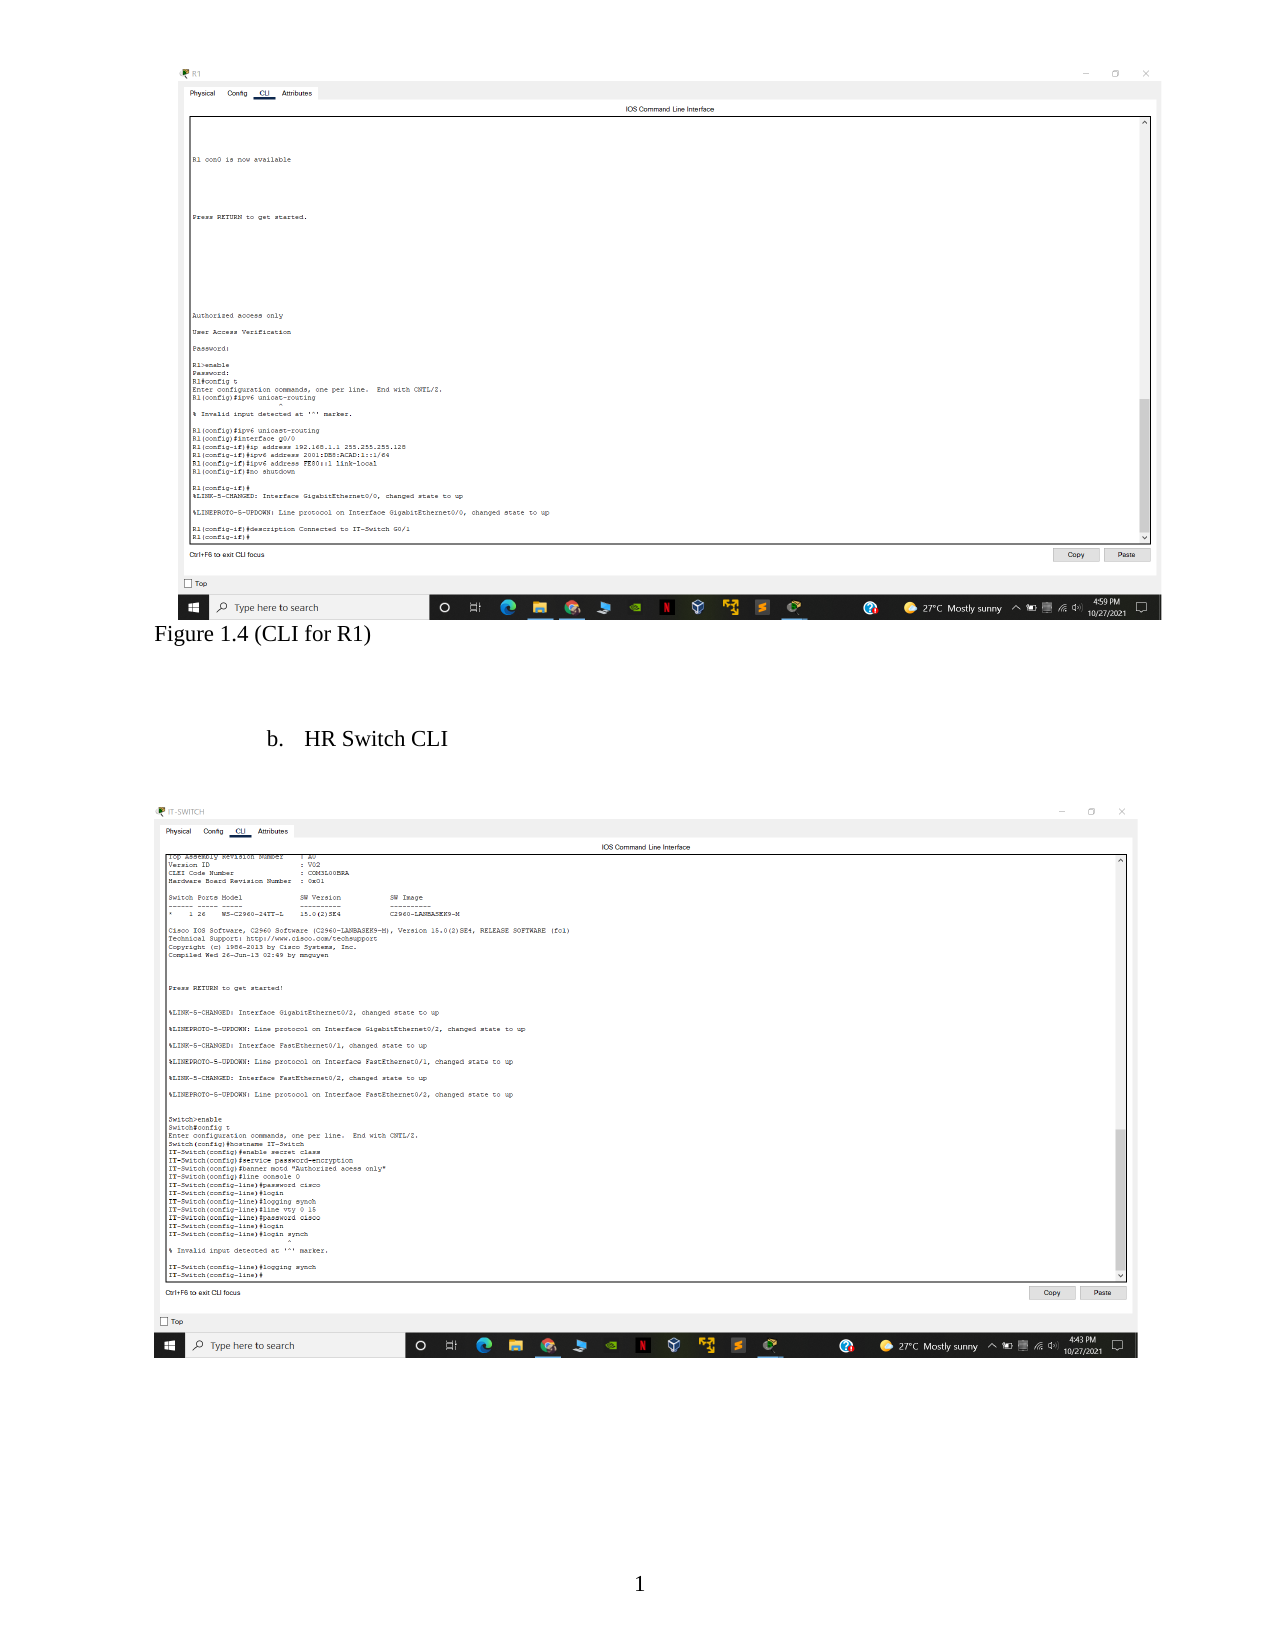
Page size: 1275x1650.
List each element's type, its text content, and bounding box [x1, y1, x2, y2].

picture [178, 66, 1162, 620]
text Figure 1.4 (CLI for R1) [98, 620, 1137, 646]
picture [154, 804, 1138, 1358]
list HR Switch CLI [267, 725, 1137, 752]
